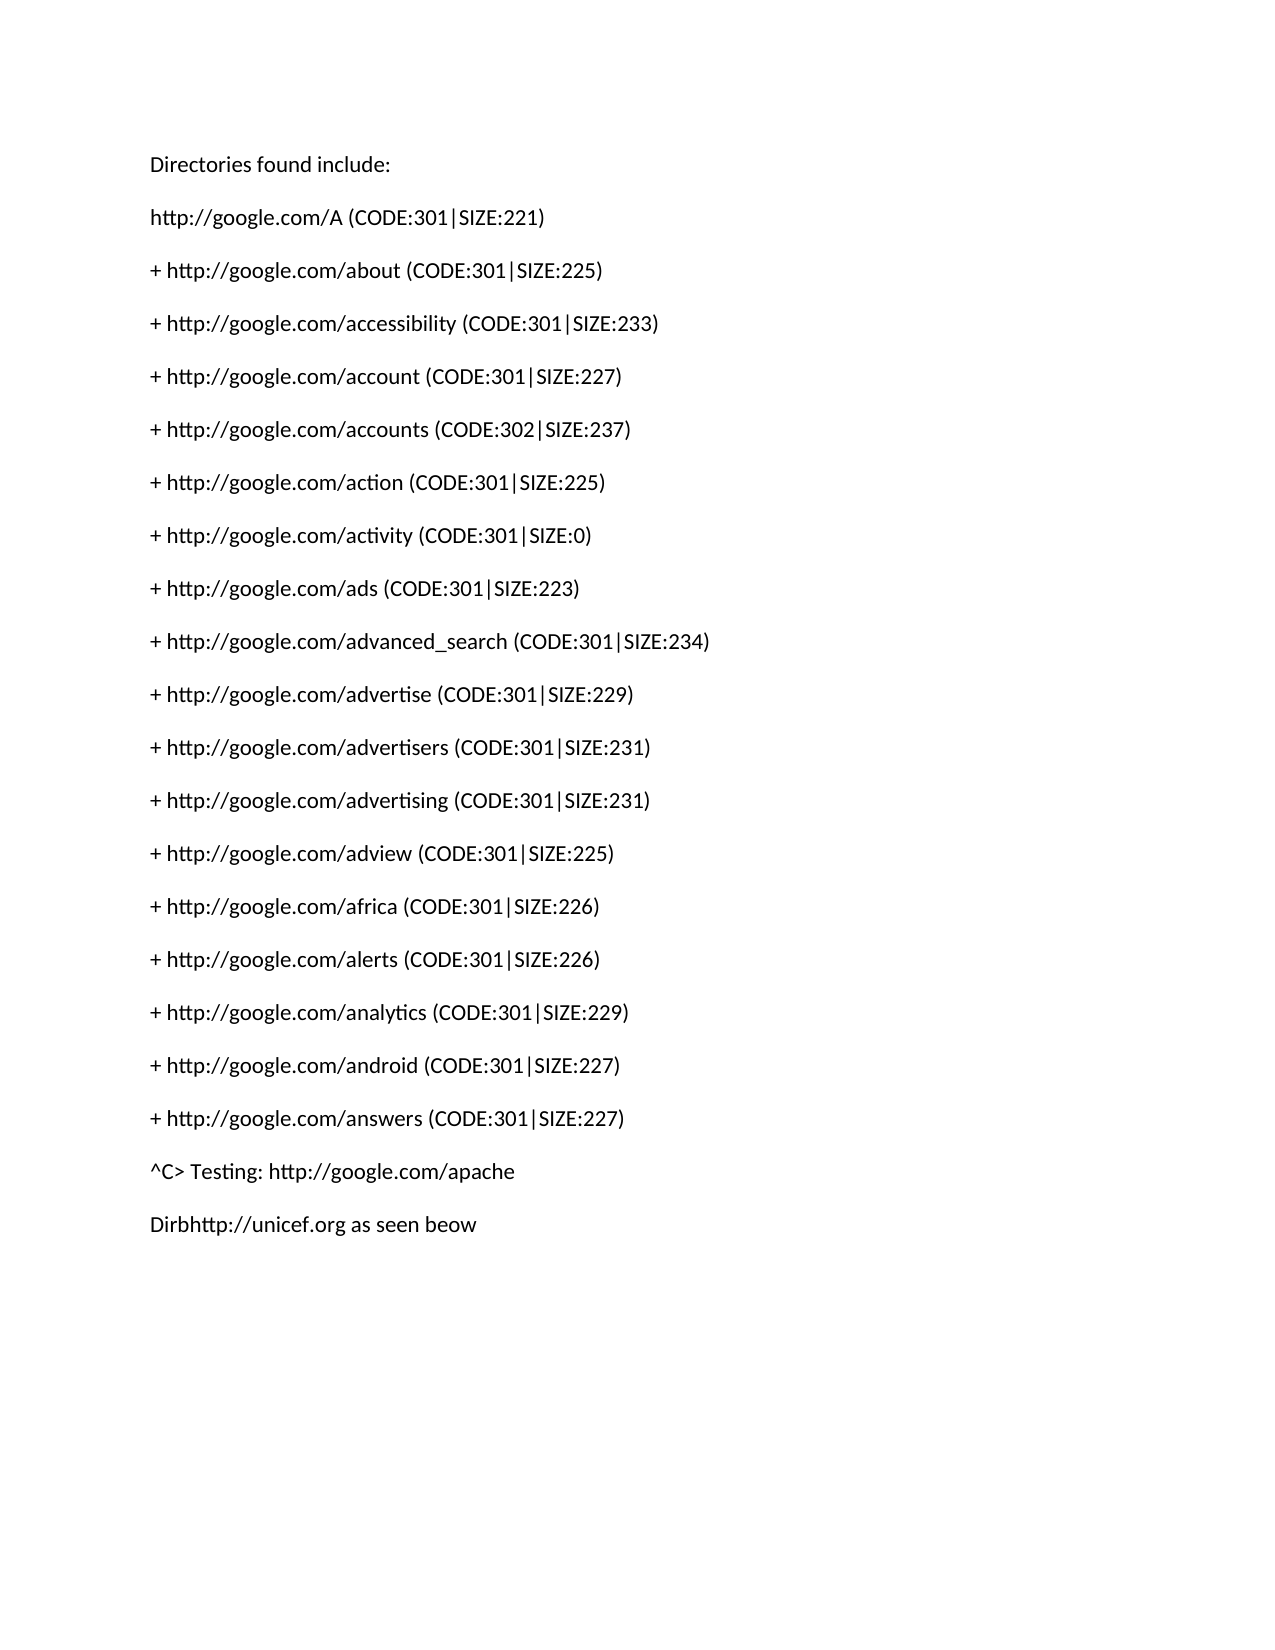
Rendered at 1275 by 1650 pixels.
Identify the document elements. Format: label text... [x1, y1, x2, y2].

text + http://google.com/analytics (CODE:301|SIZE:229) [150, 998, 1125, 1026]
text + http://google.com/accessibility (CODE:301|SIZE:233) [150, 309, 1125, 337]
text + http://google.com/android (CODE:301|SIZE:227) [150, 1051, 1125, 1079]
text + http://google.com/advertisers (CODE:301|SIZE:231) [150, 733, 1125, 761]
text + http://google.com/activity (CODE:301|SIZE:0) [150, 521, 1125, 549]
text + http://google.com/accounts (CODE:302|SIZE:237) [150, 415, 1125, 443]
text ^C> Testing: http://google.com/apache [150, 1157, 1125, 1185]
text Dirbhttp://unicef.org as seen beow [150, 1210, 1125, 1238]
text + http://google.com/ads (CODE:301|SIZE:223) [150, 574, 1125, 602]
text + http://google.com/about (CODE:301|SIZE:225) [150, 256, 1125, 284]
text + http://google.com/answers (CODE:301|SIZE:227) [150, 1104, 1125, 1132]
text + http://google.com/action (CODE:301|SIZE:225) [150, 468, 1125, 496]
text + http://google.com/adview (CODE:301|SIZE:225) [150, 839, 1125, 867]
text + http://google.com/alerts (CODE:301|SIZE:226) [150, 945, 1125, 973]
text http://google.com/A (CODE:301|SIZE:221) [150, 203, 1125, 231]
text + http://google.com/advertise (CODE:301|SIZE:229) [150, 680, 1125, 708]
text + http://google.com/africa (CODE:301|SIZE:226) [150, 892, 1125, 920]
text + http://google.com/advertising (CODE:301|SIZE:231) [150, 786, 1125, 814]
text Directories found include: [150, 150, 1125, 178]
text + http://google.com/account (CODE:301|SIZE:227) [150, 362, 1125, 390]
text + http://google.com/advanced_search (CODE:301|SIZE:234) [150, 627, 1125, 655]
